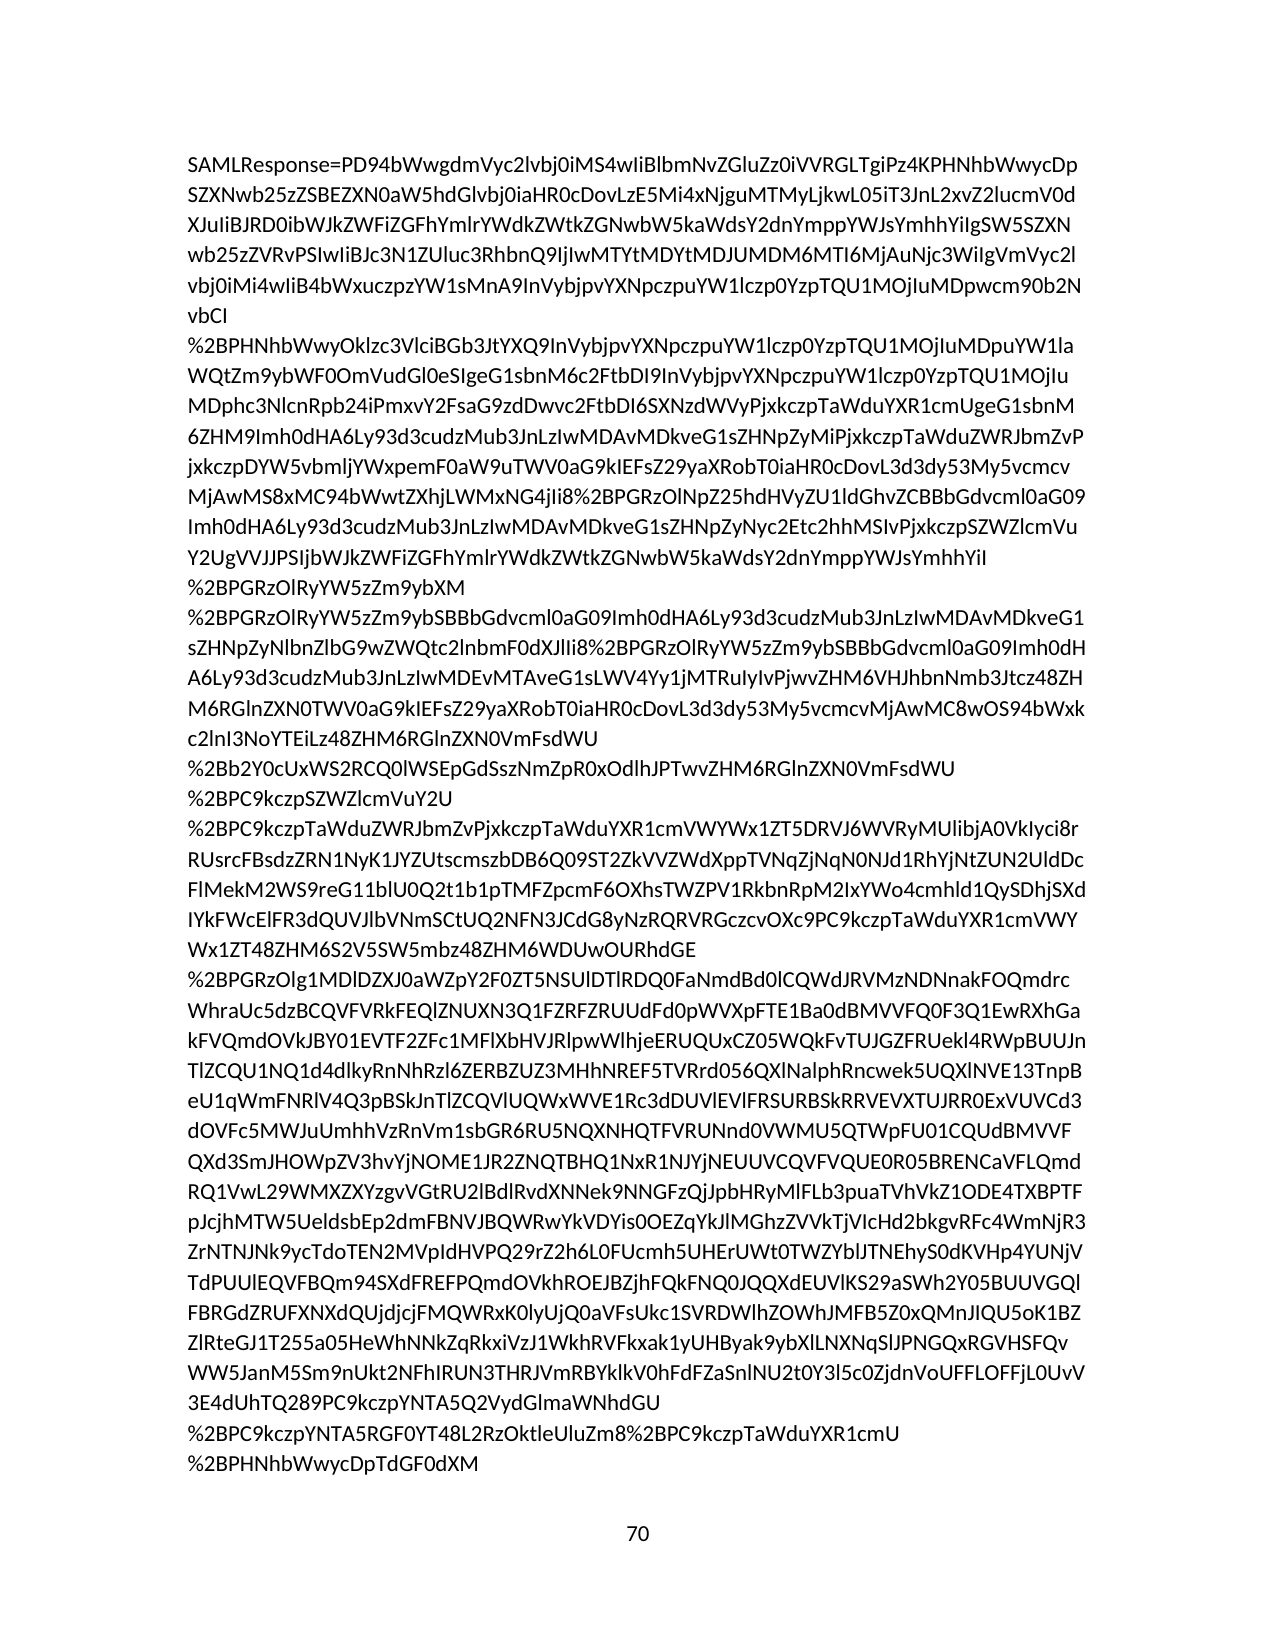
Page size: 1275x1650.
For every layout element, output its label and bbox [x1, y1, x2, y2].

text [187, 150, 1087, 1477]
